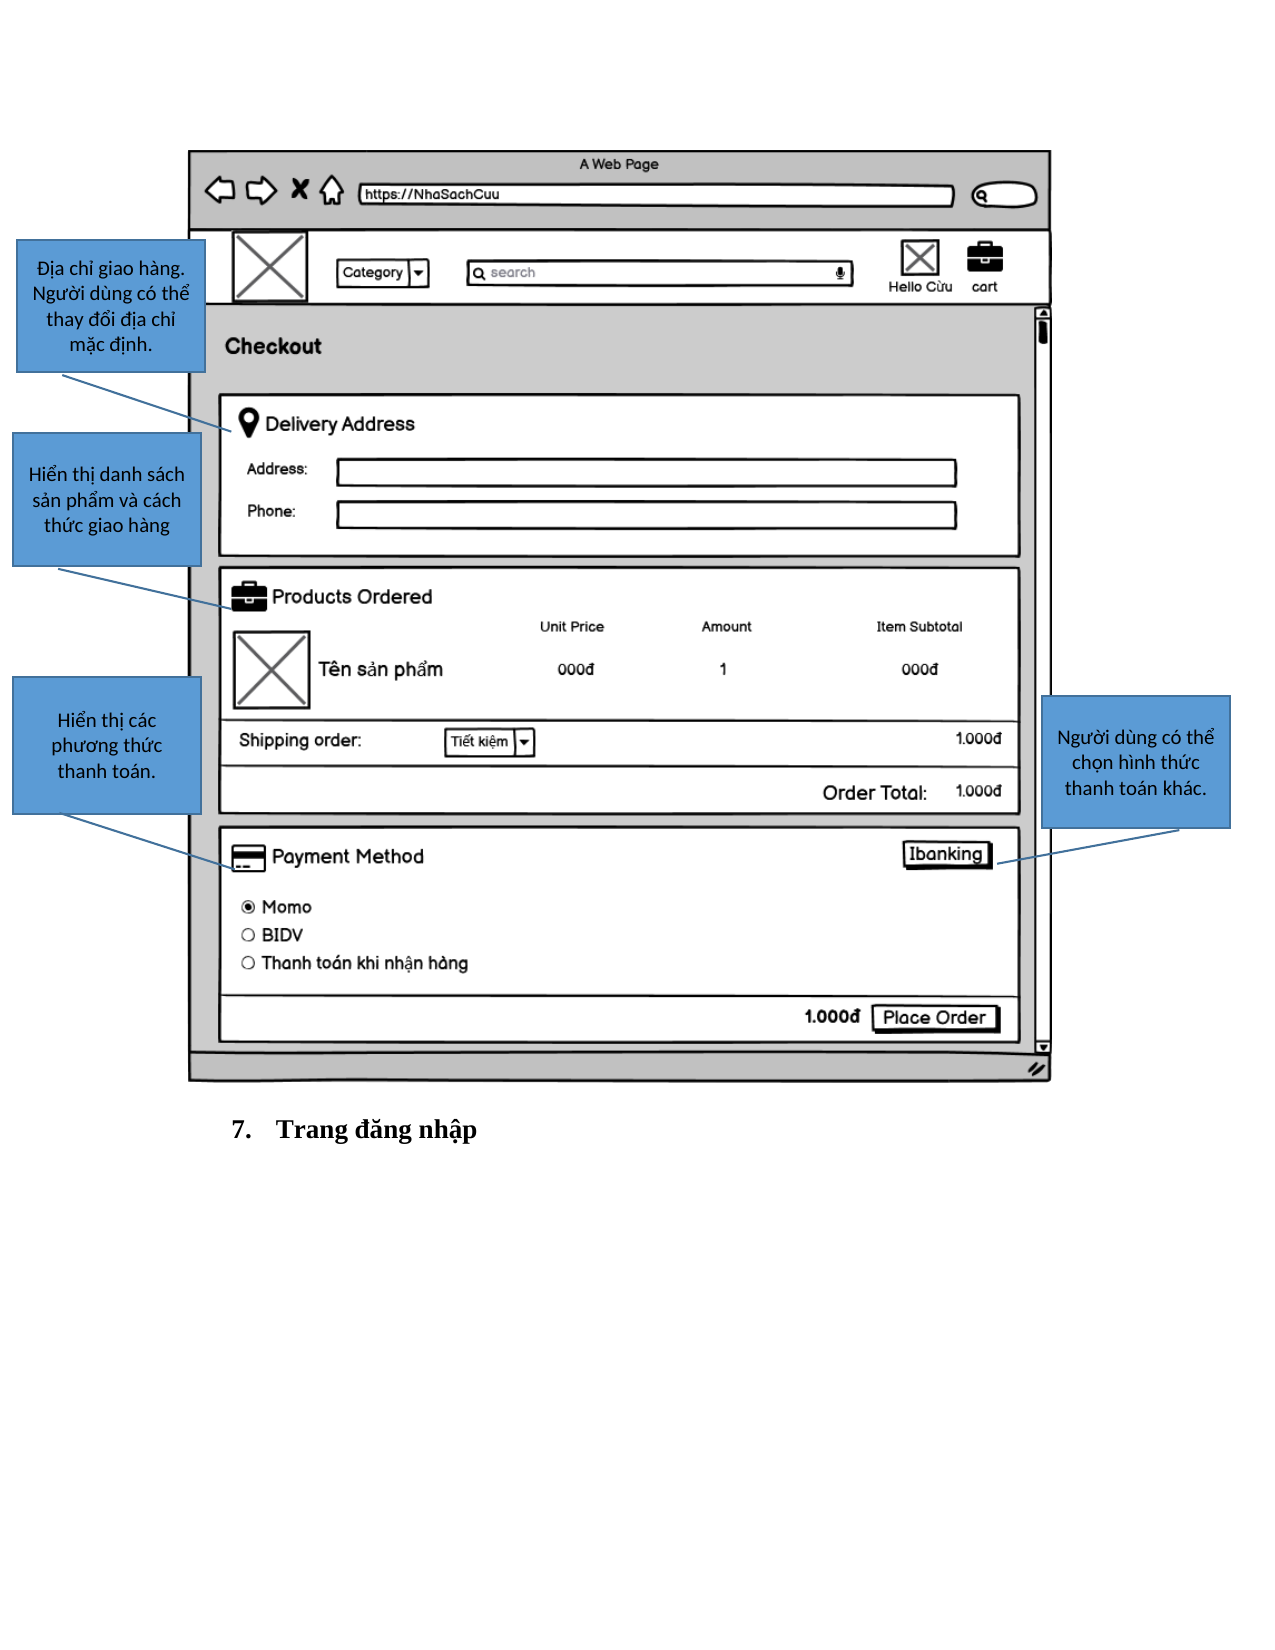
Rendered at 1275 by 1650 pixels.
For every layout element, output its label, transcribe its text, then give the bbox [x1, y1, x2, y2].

list Trang đăng nhập [231, 1113, 1087, 1144]
picture [187, 150, 1052, 1083]
